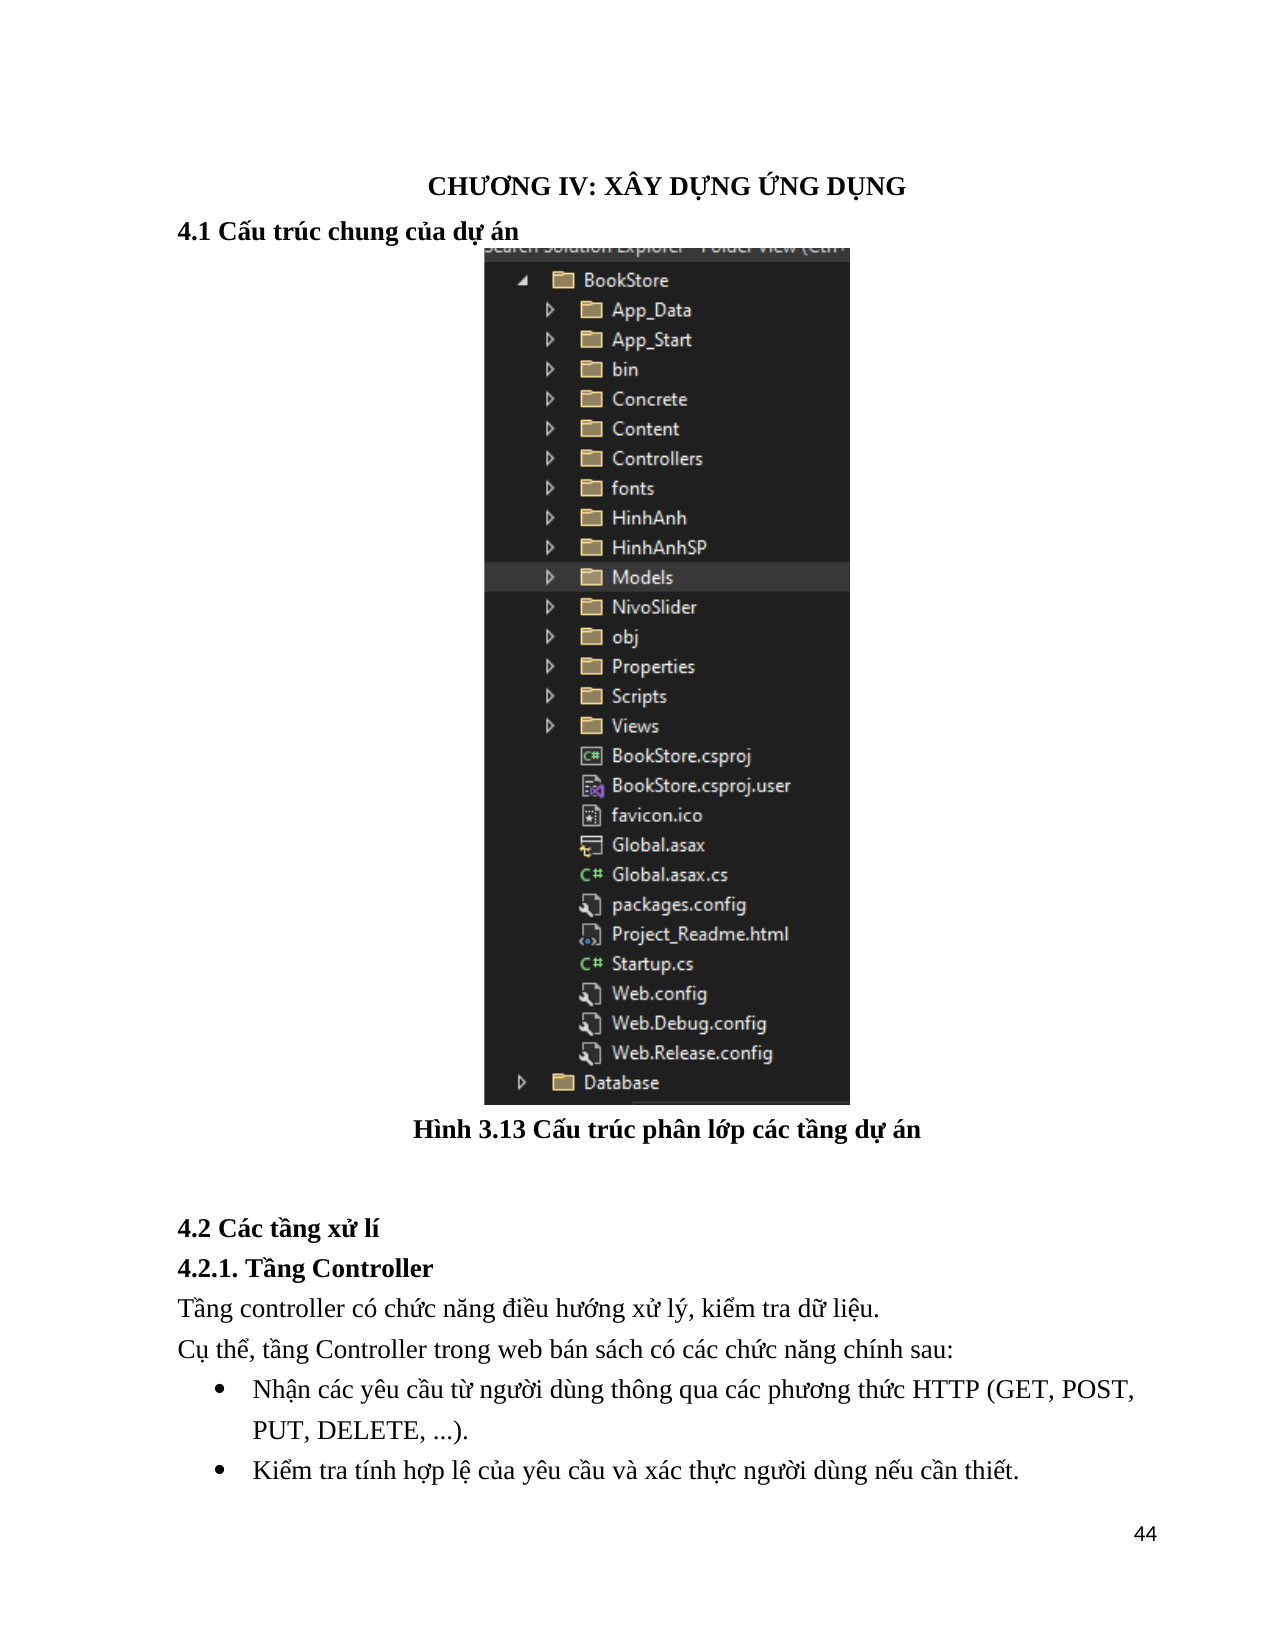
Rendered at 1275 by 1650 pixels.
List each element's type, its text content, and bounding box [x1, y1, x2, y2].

text Cụ thể, tầng Controller trong web bán sách có các chức năng chính sau: [177, 1333, 1157, 1364]
subtitle 4.1 Cấu trúc chung của dự án [177, 215, 1157, 246]
picture [484, 248, 850, 1105]
list Nhận các yêu cầu từ người dùng thông qua các phương thức HTTP (GET, POST, PUT, DELETE, ...). [215, 1373, 1157, 1445]
subtitle 4.2.1. Tầng Controller [177, 1252, 1157, 1283]
subtitle 4.2 Các tầng xử lí [177, 1212, 1157, 1243]
list Kiểm tra tính hợp lệ của yêu cầu và xác thực người dùng nếu cần thiết. [215, 1454, 1157, 1486]
subtitle CHƯƠNG IV: XÂY DỰNG ỨNG DỤNG [177, 170, 1157, 201]
text Tầng controller có chức năng điều hướng xử lý, kiểm tra dữ liệu. [177, 1293, 1157, 1324]
